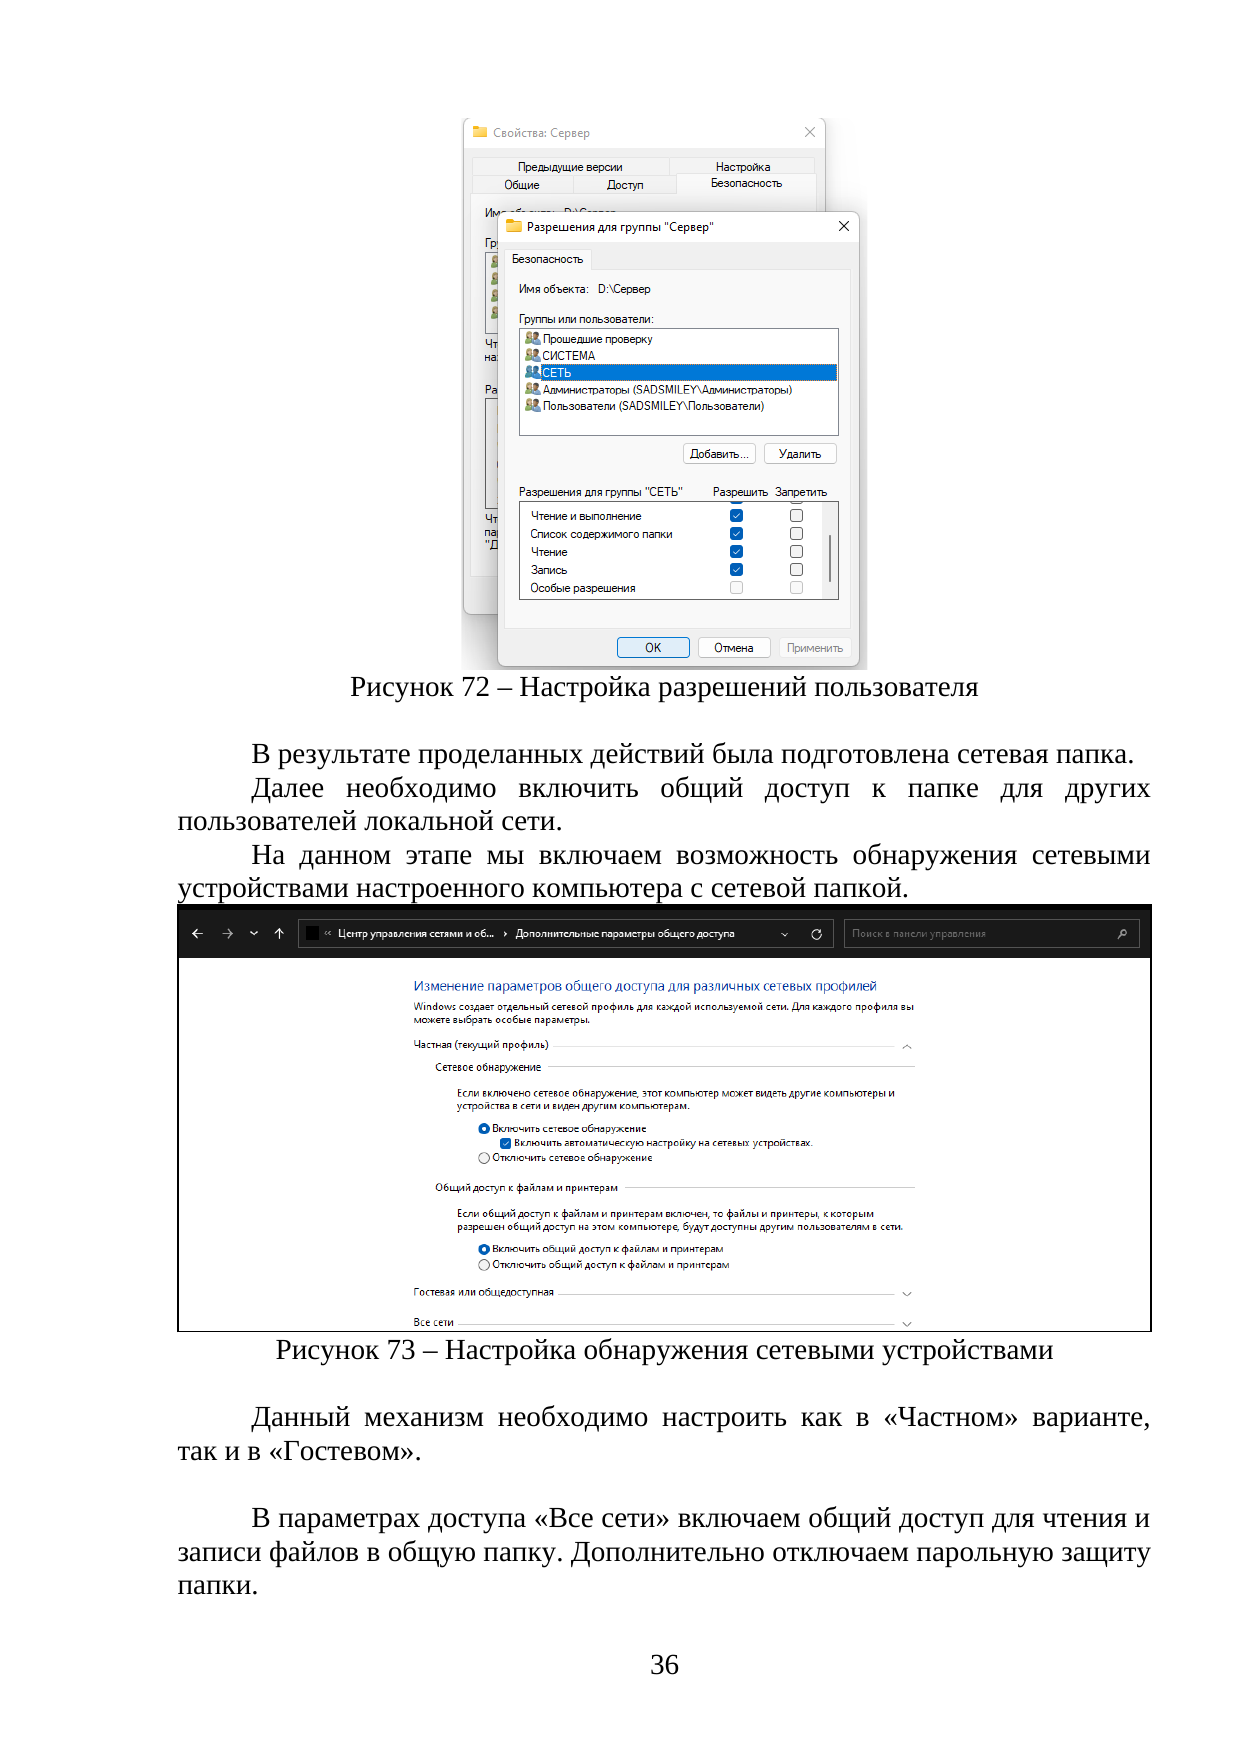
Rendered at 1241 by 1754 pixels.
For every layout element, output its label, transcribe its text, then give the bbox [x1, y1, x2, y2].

text Рисунок 72 – Настройка разрешений пользователя [177, 669, 1152, 703]
text На данном этапе мы включаем возможность обнаружения сетевыми устройствами настроенного компьютера с сетевой папкой. [177, 837, 1152, 904]
text В результате проделанных действий была подготовлена сетевая папка. [177, 736, 1152, 770]
text В параметрах доступа «Все сети» включаем общий доступ для чтения и записи файлов в общую папку. Дополнительно отключаем парольную защиту папки. [177, 1500, 1152, 1601]
text Данный механизм необходимо настроить как в «Частном» варианте, так и в «Гостевом». [177, 1399, 1152, 1467]
picture [179, 906, 1150, 1331]
text Рисунок 73 – Настройка обнаружения сетевыми устройствами [177, 1332, 1152, 1366]
text Далее необходимо включить общий доступ к папке для других пользователей локальной сети. [177, 770, 1152, 837]
picture [461, 118, 868, 670]
